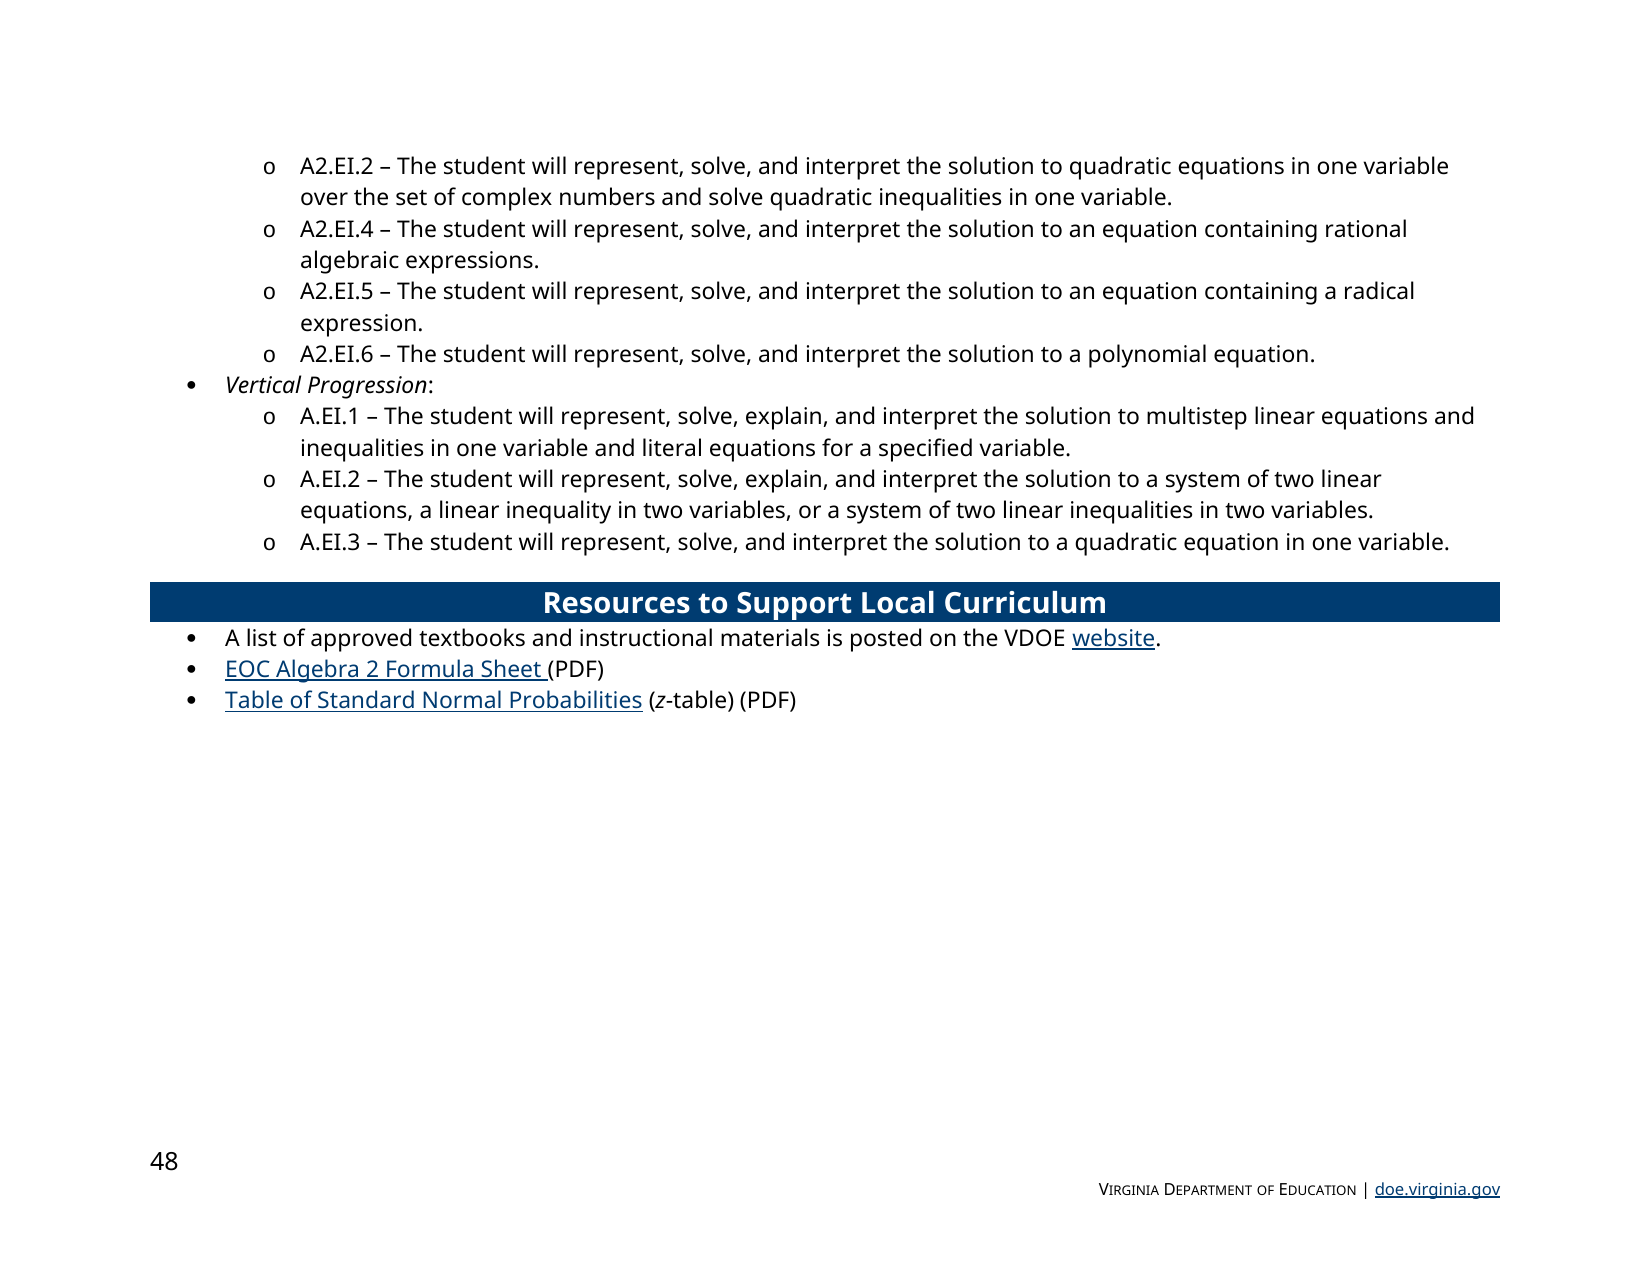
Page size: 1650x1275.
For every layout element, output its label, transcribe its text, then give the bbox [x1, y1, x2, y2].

list A.EI.1 – The student will represent, solve, explain, and interpret the solution to multistep linear equations and inequalities in one variable and literal equations for a specified variable. [262, 400, 1500, 463]
list Table of Standard Normal Probabilities (z-table) (PDF) [187, 684, 1500, 715]
list Vertical Progression: [187, 369, 1500, 400]
list A2.EI.5 – The student will represent, solve, and interpret the solution to an equation containing a radical expression. [262, 275, 1500, 338]
list A.EI.2 – The student will represent, solve, explain, and interpret the solution to a system of two linear equations, a linear inequality in two variables, or a system of two linear inequalities in two variables. [262, 463, 1500, 526]
list A2.EI.6 – The student will represent, solve, and interpret the solution to a polynomial equation. [262, 338, 1500, 369]
subtitle Resources to Support Local Curriculum [150, 582, 1500, 622]
list EOC Algebra 2 Formula Sheet (PDF) [187, 653, 1500, 684]
list A.EI.3 – The student will represent, solve, and interpret the solution to a quadratic equation in one variable. [262, 526, 1500, 557]
list A list of approved textbooks and instructional materials is posted on the VDOE website. [187, 622, 1500, 653]
list A2.EI.2 – The student will represent, solve, and interpret the solution to quadratic equations in one variable over the set of complex numbers and solve quadratic inequalities in one variable. [262, 150, 1500, 213]
list A2.EI.4 – The student will represent, solve, and interpret the solution to an equation containing rational algebraic expressions. [262, 213, 1500, 275]
